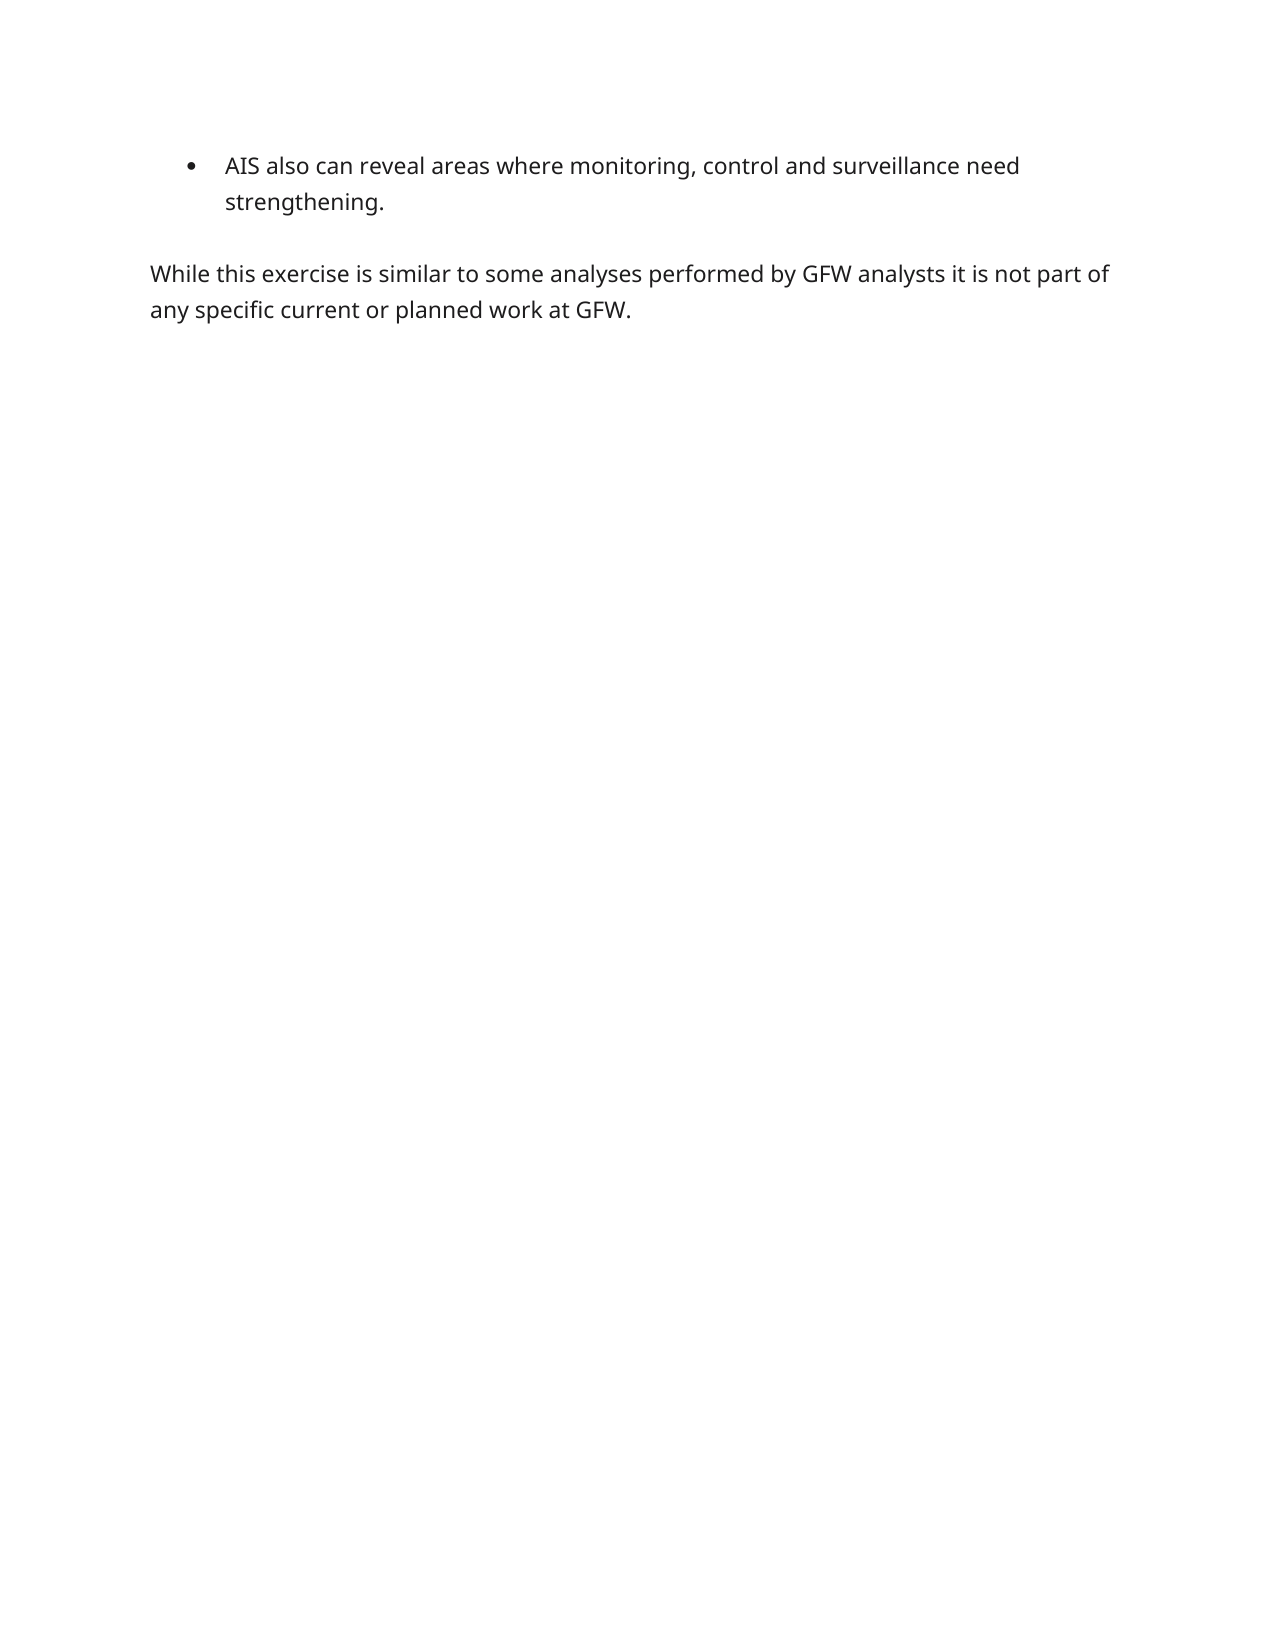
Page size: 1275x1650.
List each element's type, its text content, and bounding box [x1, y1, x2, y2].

text While this exercise is similar to some analyses performed by GFW analysts it is not part of any specific current or planned work at GFW. [150, 258, 1125, 325]
list AIS also can reveal areas where monitoring, control and surveillance need strengthening. [187, 150, 1125, 217]
